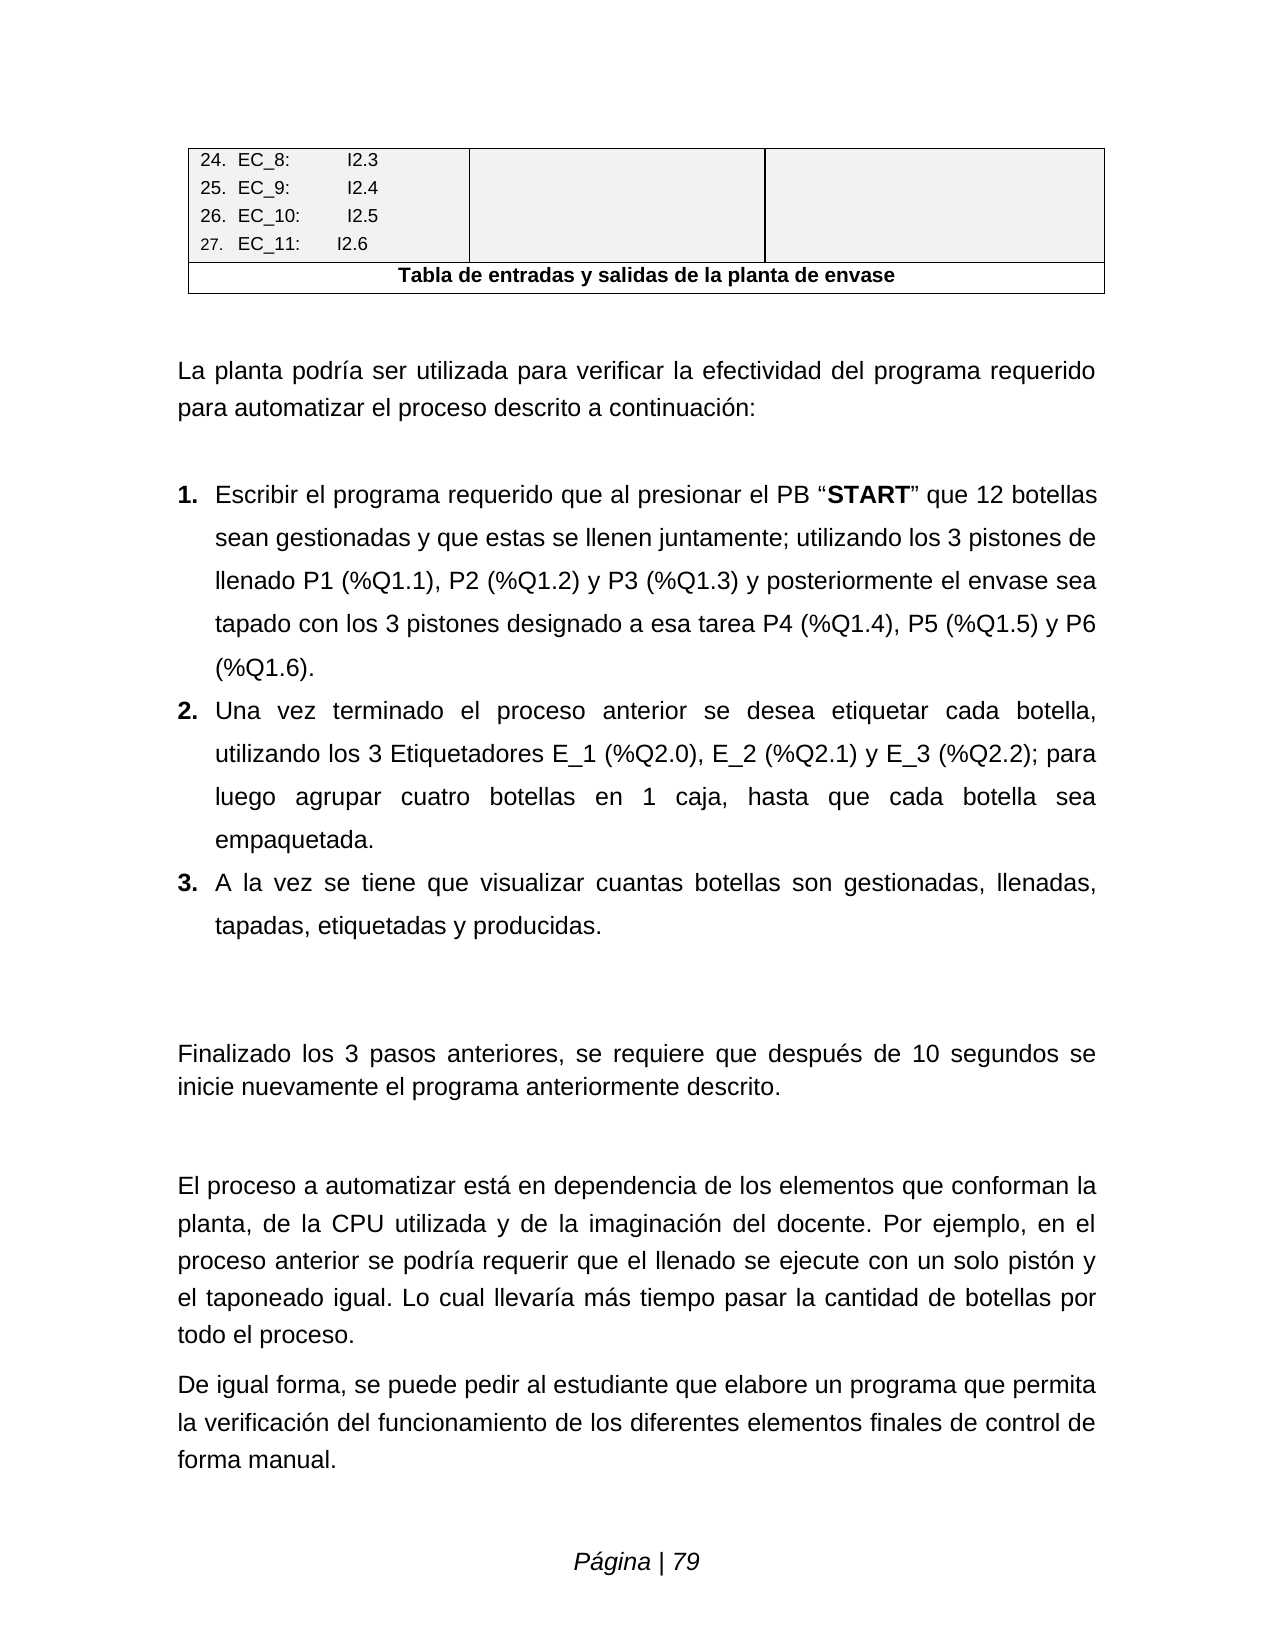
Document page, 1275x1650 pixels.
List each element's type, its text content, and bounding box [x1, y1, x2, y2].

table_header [766, 149, 1104, 262]
text De igual forma, se puede pedir al estudiante que elabore un programa que permita la verificación del funcionamiento de los diferentes elementos finales de control de forma manual. [177, 1370, 1098, 1473]
list A la vez se tiene que visualizar cuantas botellas son gestionadas, llenadas, tapadas, etiquetadas y producidas. [177, 868, 1098, 940]
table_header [470, 149, 764, 262]
list Una vez terminado el proceso anterior se desea etiquetar cada botella, utilizando los 3 Etiquetadores E_1 (%Q2.0), E_2 (%Q2.1) y E_3 (%Q2.2); para luego agrupar cuatro botellas en 1 caja, hasta que cada botella sea empaquetada. [177, 696, 1098, 854]
table_cell Tabla de entradas y salidas de la planta de envase [189, 263, 1104, 292]
text Finalizado los 3 pasos anteriores, se requiere que después de 10 segundos se inicie nuevamente el programa anteriormente descrito. [177, 1039, 1098, 1101]
list Escribir el programa requerido que al presionar el PB “START” que 12 botellas sean gestionadas y que estas se llenen juntamente; utilizando los 3 pistones de llenado P1 (%Q1.1), P2 (%Q1.2) y P3 (%Q1.3) y posteriormente el envase sea tapado con los 3 pistones designado a esa tarea P4 (%Q1.4), P5 (%Q1.5) y P6 (%Q1.6). [177, 480, 1098, 681]
text El proceso a automatizar está en dependencia de los elementos que conforman la planta, de la CPU utilizada y de la imaginación del docente. Por ejemplo, en el proceso anterior se podría requerir que el llenado se ejecute con un solo pistón y el taponeado igual. Lo cual llevaría más tiempo pasar la cantidad de botellas por todo el proceso. [177, 1171, 1098, 1349]
text La planta podría ser utilizada para verificar la efectividad del programa requerido para automatizar el proceso descrito a continuación: [177, 356, 1098, 422]
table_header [189, 149, 469, 262]
